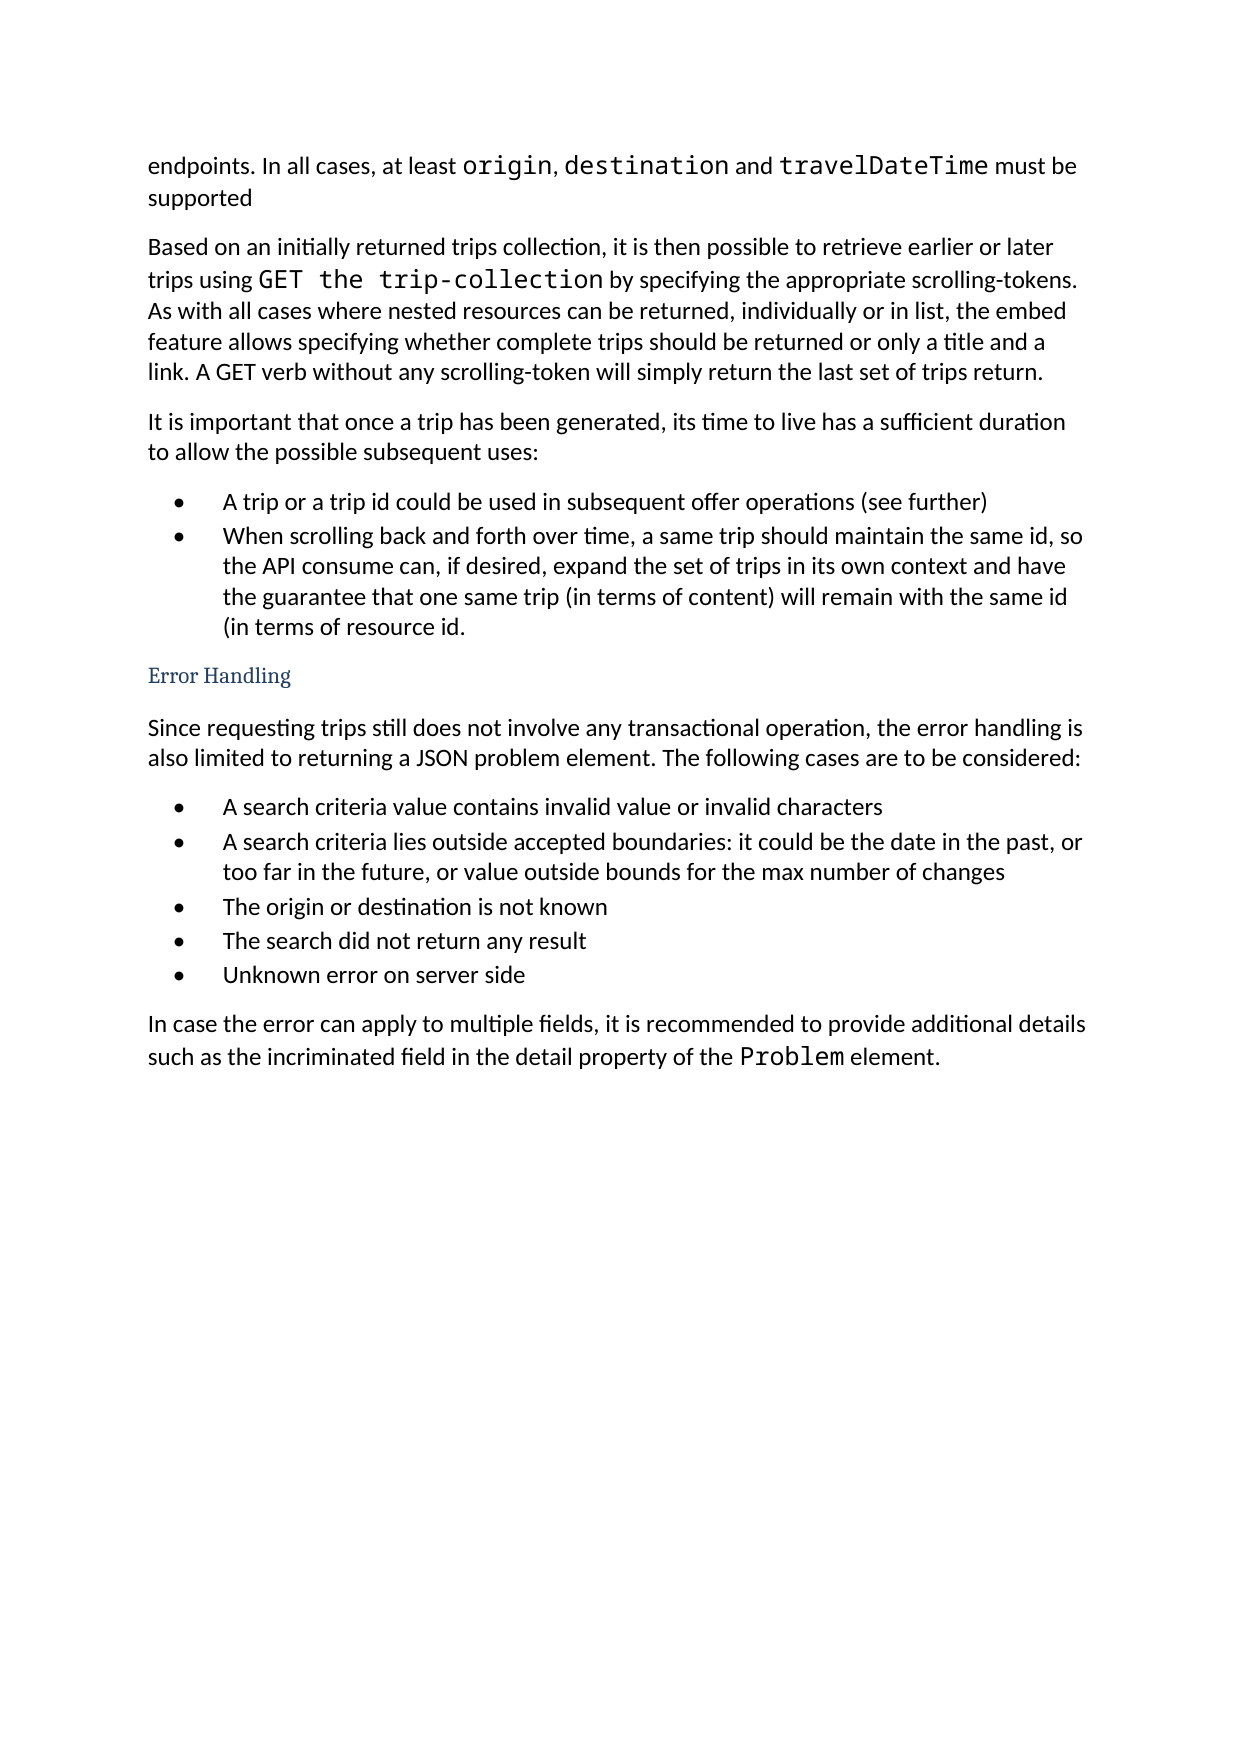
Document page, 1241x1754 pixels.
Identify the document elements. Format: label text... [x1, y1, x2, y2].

list A search criteria value contains invalid value or invalid characters [173, 792, 1093, 822]
text In case the error can apply to multiple fields, it is recommended to provide additional details such as the incriminated field in the detail property of the Problem element. [148, 1008, 1093, 1073]
list A trip or a trip id could be used in subsequent offer operations (see further) [173, 486, 1093, 516]
subtitle Error Handling [148, 663, 1093, 689]
list The search did not return any result [173, 925, 1093, 955]
text Based on an initially returned trips collection, it is then possible to retrieve earlier or later trips using GET the trip-collection by specifying the appropriate scrolling-tokens. As with all cases where nested resources can be returned, individually or in list, the embed feature allows specifying whether complete trips should be returned or only a title and a link. A GET verb without any scrolling-token will simply return the last set of trips return. [148, 231, 1093, 387]
list Unknown error on server side [173, 959, 1093, 990]
text It is important that once a trip has been generated, its time to live has a sufficient duration to allow the possible subsequent uses: [148, 406, 1093, 467]
text Since requesting trips still does not involve any transactional operation, the error handling is also limited to returning a JSON problem element. The following cases are to be considered: [148, 712, 1093, 773]
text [148, 148, 1093, 212]
list A search criteria lies outside accepted boundaries: it could be the date in the past, or too far in the future, or value outside bounds for the max number of changes [173, 826, 1093, 887]
list When scrolling back and forth over time, a same trip should maintain the same id, so the API consume can, if desired, expand the set of trips in its own context and have the guarantee that one same trip (in terms of content) will remain with the same id (in terms of resource id. [173, 520, 1093, 642]
list The origin or destination is not known [173, 891, 1093, 921]
